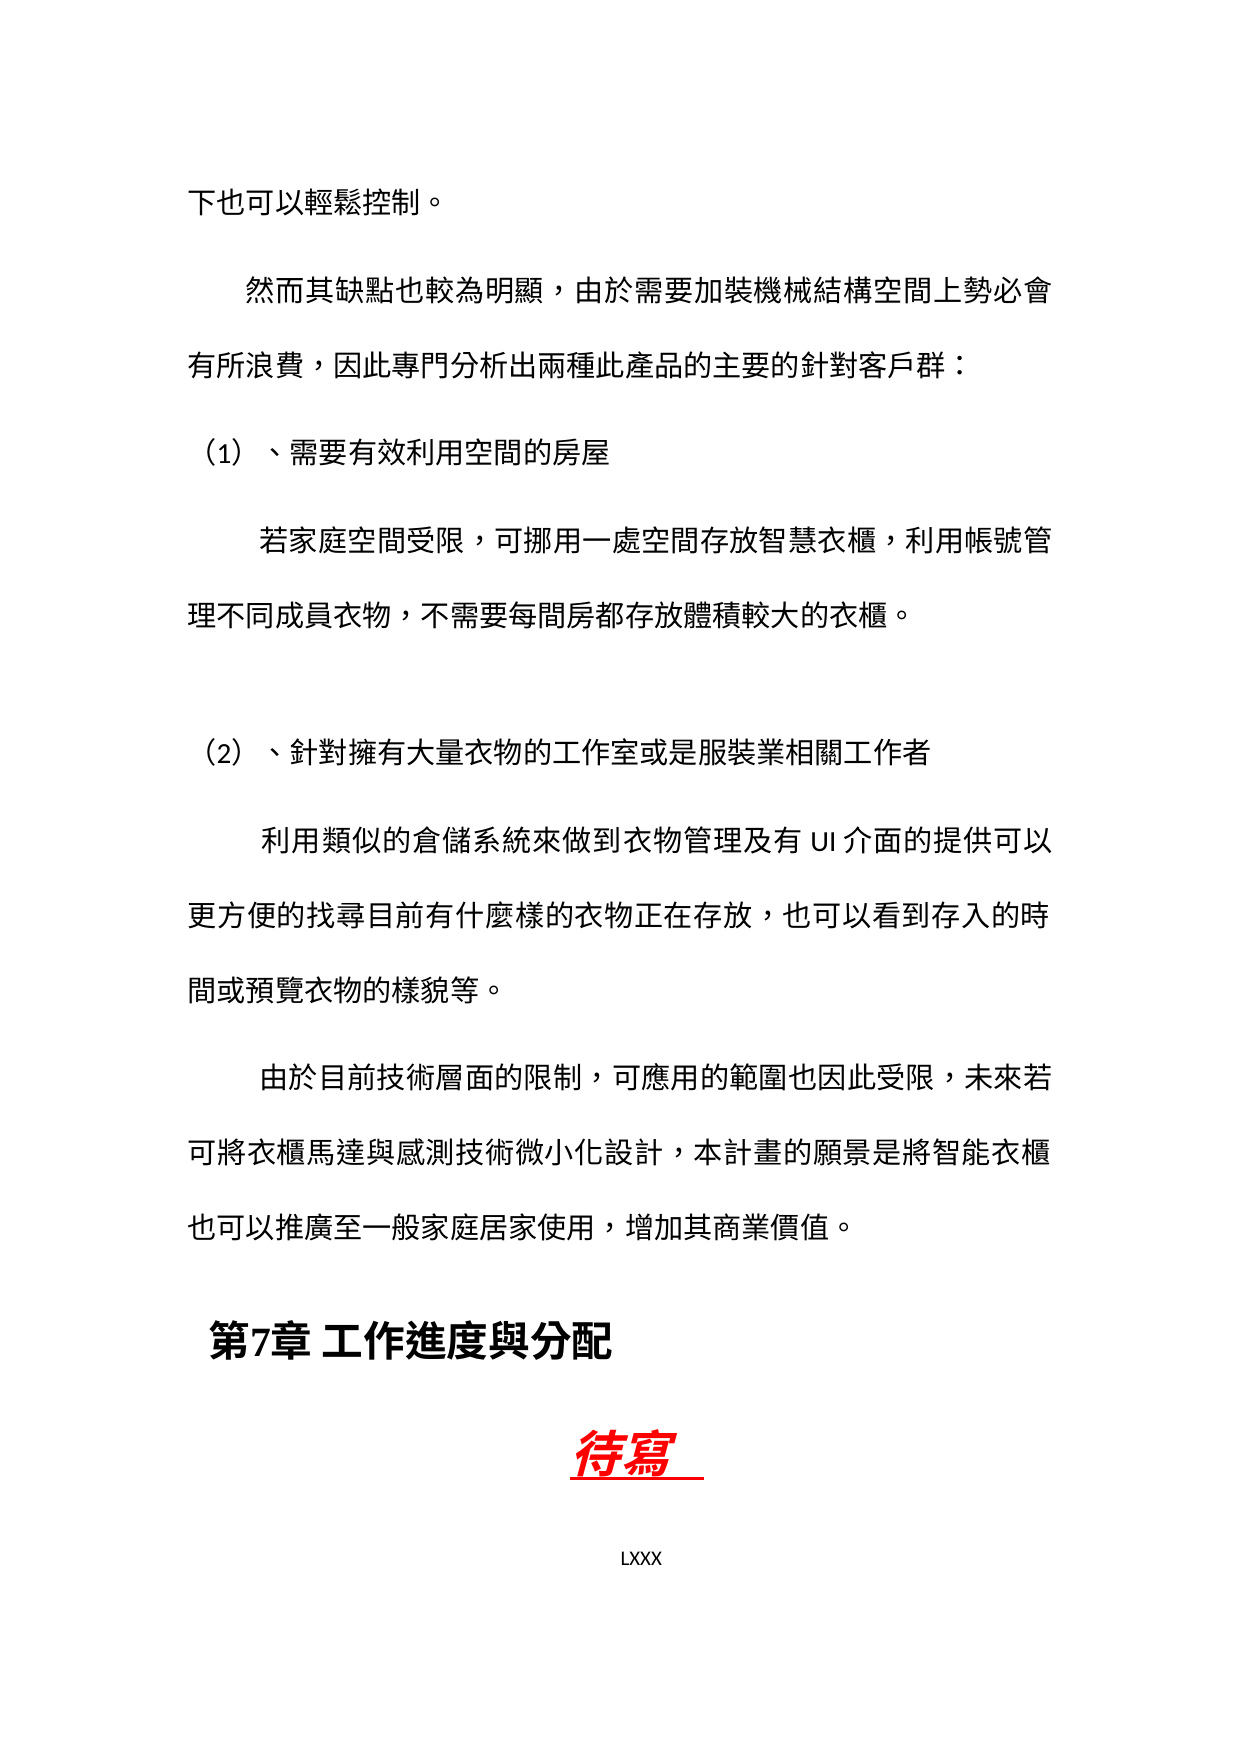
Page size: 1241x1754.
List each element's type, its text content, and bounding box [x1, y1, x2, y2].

text 待寫 [187, 1413, 1053, 1488]
text （1）、需要有效利用空間的房屋 [187, 413, 1053, 488]
text 然而其缺點也較為明顯，由於需要加裝機械結構空間上勢必會有所浪費，因此專門分析出兩種此產品的主要的針對客戶群： [187, 251, 1053, 401]
text 若家庭空間受限，可挪用一處空間存放智慧衣櫃，利用帳號管理不同成員衣物，不需要每間房都存放體積較大的衣櫃。 [187, 501, 1053, 651]
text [187, 163, 1053, 238]
text （2）、針對擁有大量衣物的工作室或是服裝業相關工作者 [187, 713, 1053, 788]
text 利用類似的倉儲系統來做到衣物管理及有UI介面的提供可以更方便的找尋目前有什麼樣的衣物正在存放，也可以看到存入的時間或預覽衣物的樣貌等。 [187, 801, 1053, 1026]
subtitle 工作進度與分配 [187, 1301, 1024, 1376]
text 由於目前技術層面的限制，可應用的範圍也因此受限，未來若可將衣櫃馬達與感測技術微小化設計，本計畫的願景是將智能衣櫃也可以推廣至一般家庭居家使用，增加其商業價值。 [187, 1038, 1053, 1263]
